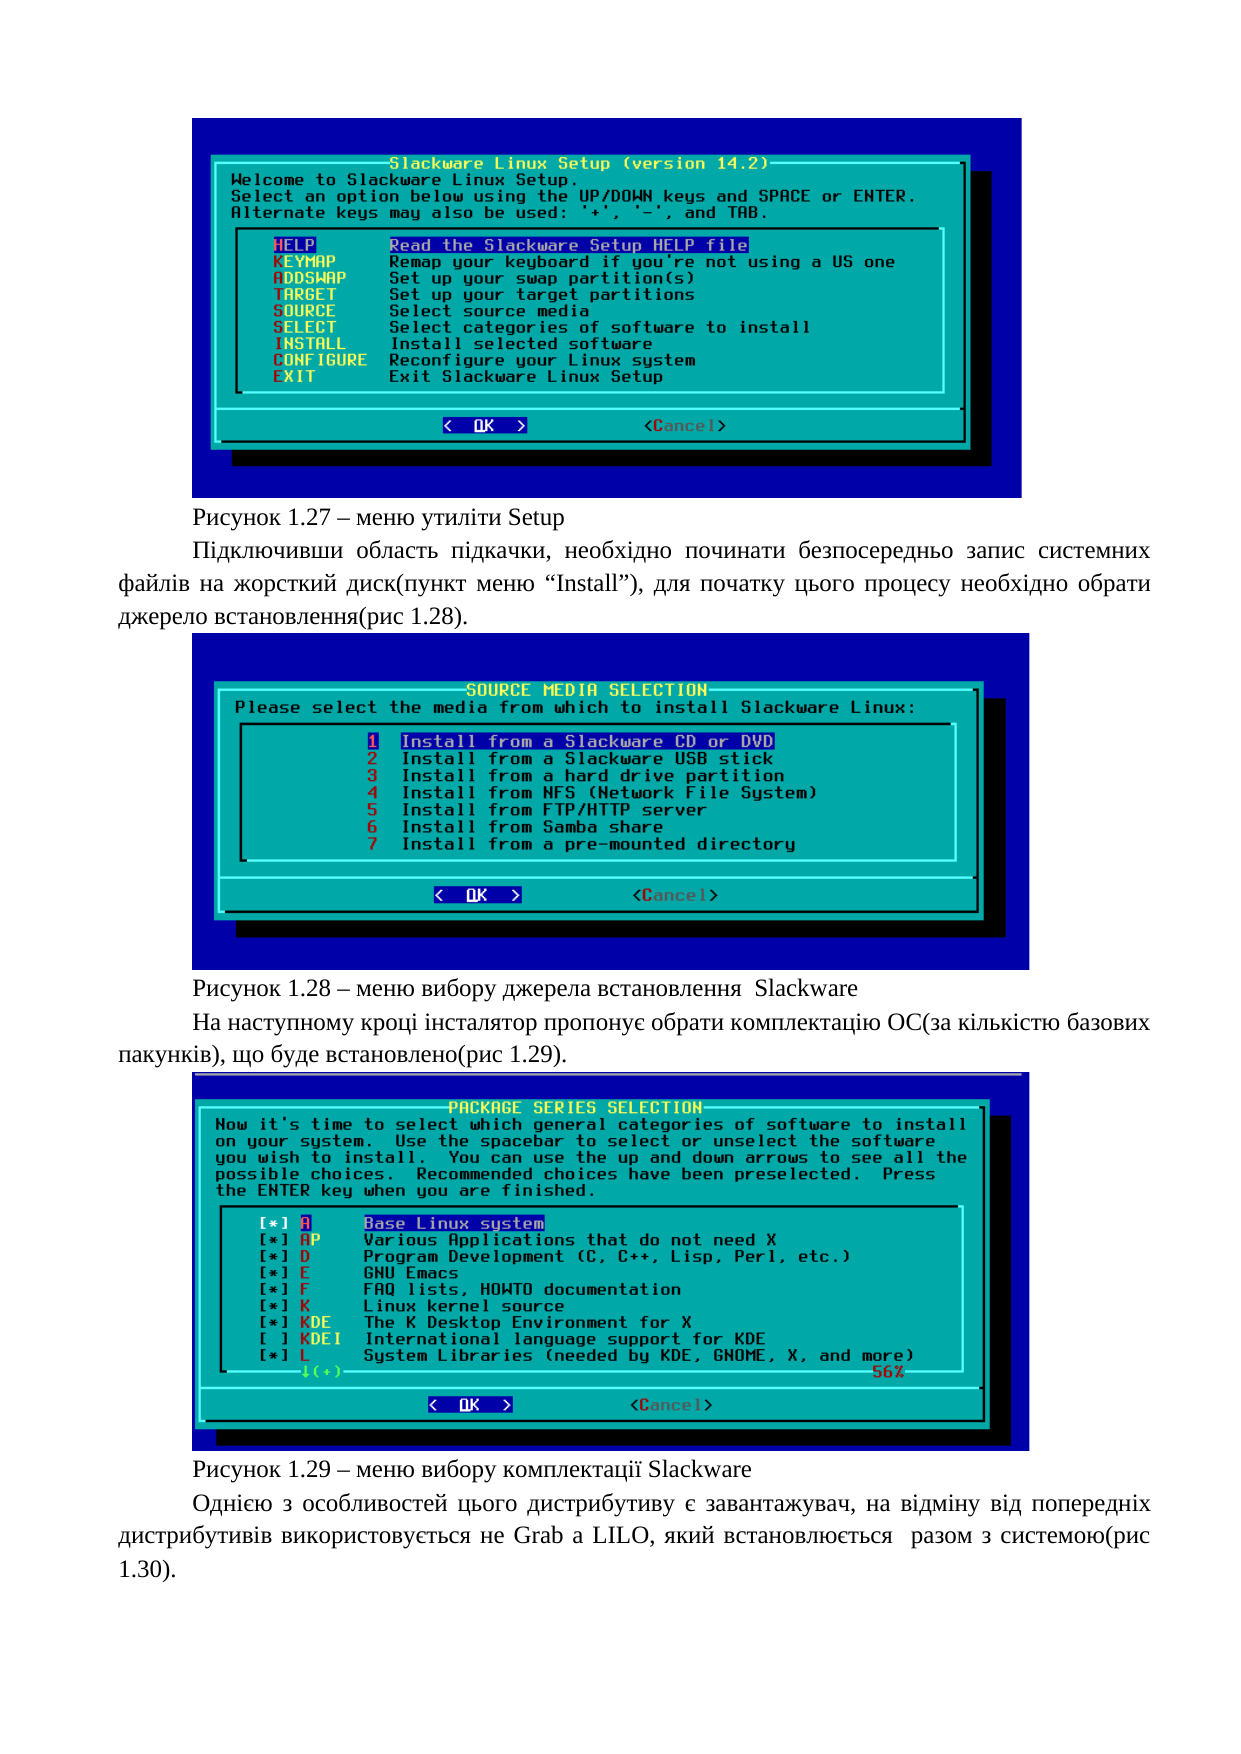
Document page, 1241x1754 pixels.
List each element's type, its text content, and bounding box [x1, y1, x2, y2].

text Рисунок 1.28 – меню вибору джерела встановлення Slackware [118, 973, 1152, 1002]
picture [192, 633, 1030, 970]
text Однією з особливостей цього дистрибутиву є завантажувач, на відміну від попередніх дистрибутивів використовується не Grab а LILO, який встановлюється разом з системою(рис 1.30). [118, 1488, 1152, 1582]
text Рисунок 1.27 – меню утиліти Setup [118, 502, 1152, 530]
text Підключивши область підкачки, необхідно починати безпосередньо запис системних файлів на жорсткий диск(пункт меню “Install”), для початку цього процесу необхідно обрати джерело встановлення(рис 1.28). [118, 535, 1152, 629]
picture [192, 1072, 1030, 1451]
text Рисунок 1.29 – меню вибору комплектації Slackware [118, 1454, 1152, 1483]
picture [192, 118, 1022, 498]
text На наступному кроці інсталятор пропонує обрати комплектацію ОС(за кількістю базових пакунків), що буде встановлено(рис 1.29). [118, 1007, 1152, 1068]
